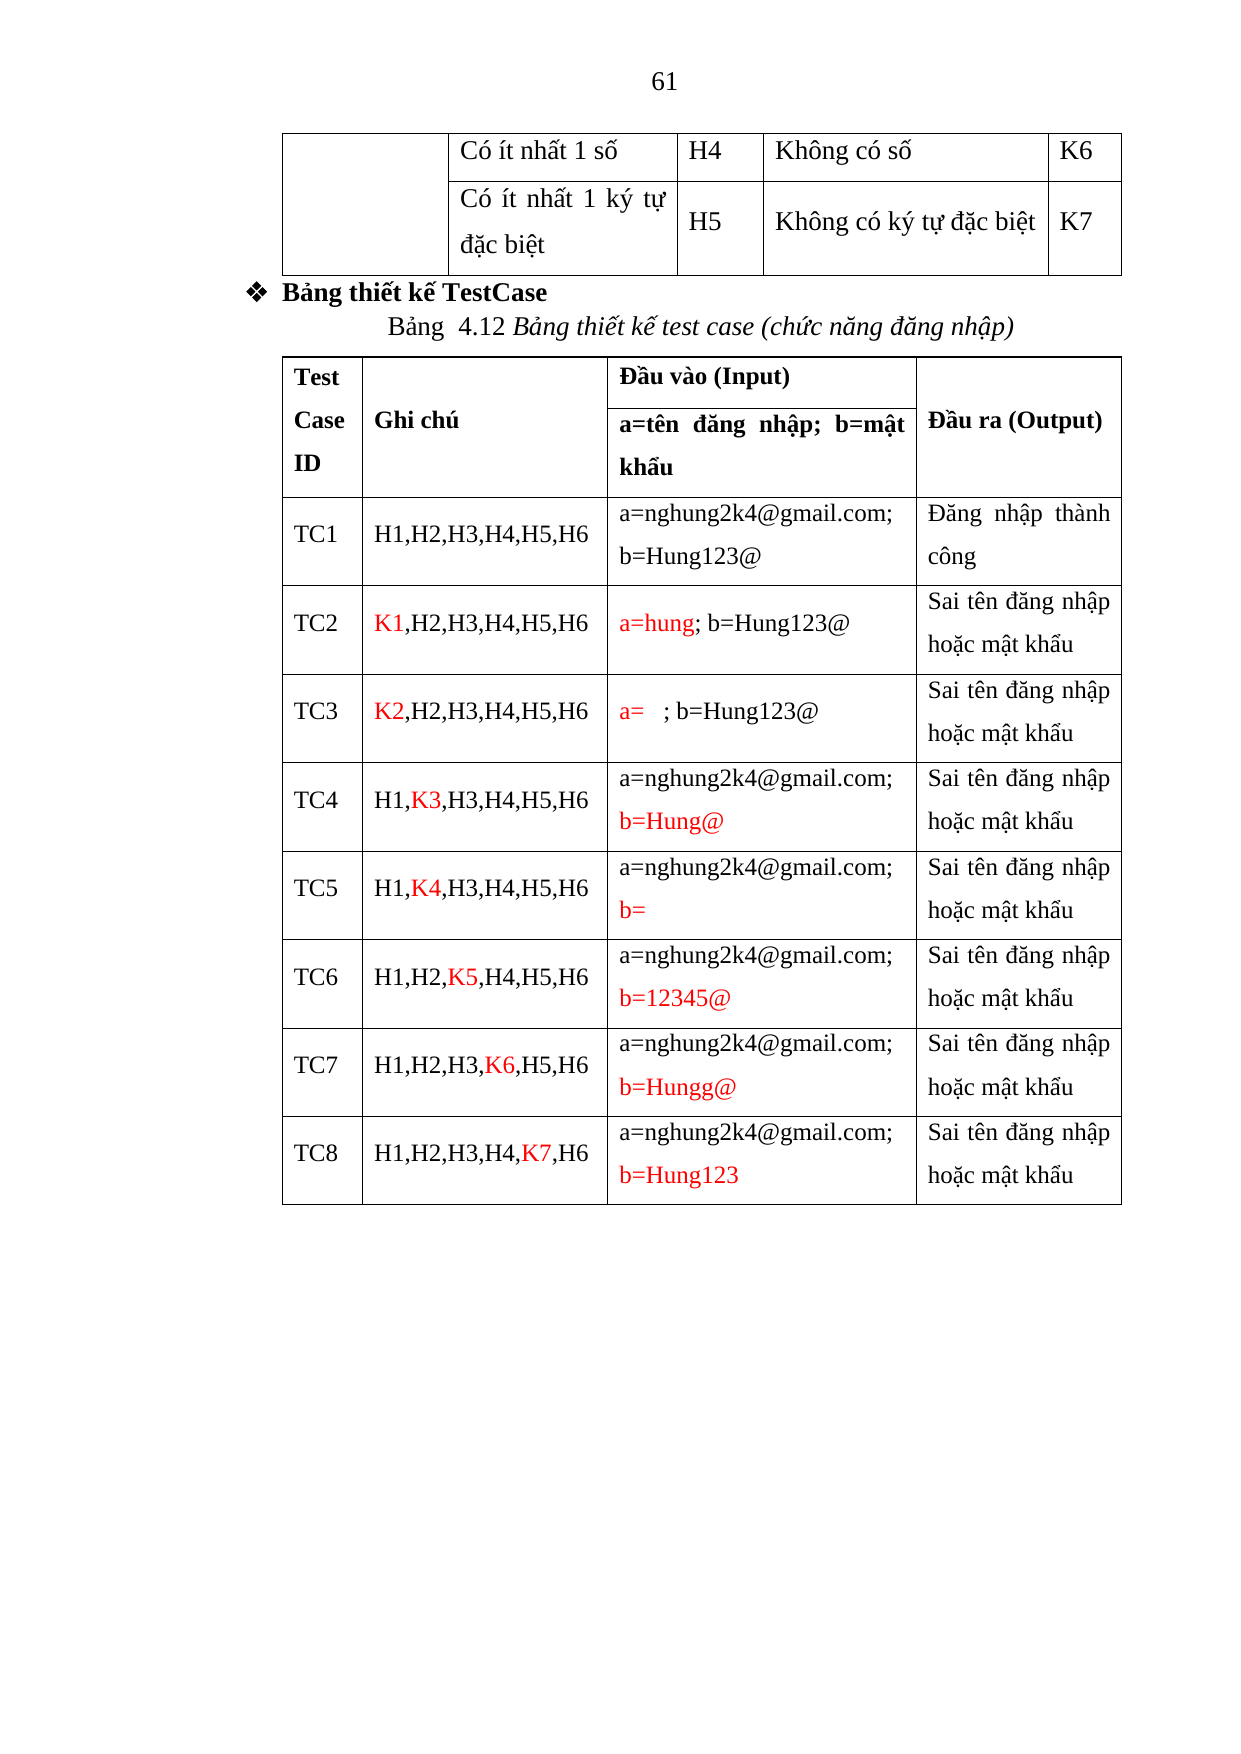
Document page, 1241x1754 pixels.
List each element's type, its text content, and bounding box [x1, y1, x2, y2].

table_header Đầu ra (Output) [917, 358, 1121, 497]
table_cell a=nghung2k4@gmail.com; b=Hungg@ [608, 1029, 916, 1116]
table_cell H1,K4,H3,H4,H5,H6 [363, 852, 607, 939]
table_cell TC6 [283, 940, 362, 1027]
table_cell Có ít nhất 1 ký tự đặc biệt [449, 182, 677, 275]
table_cell H1,H2,H3,K6,H5,H6 [363, 1029, 607, 1116]
table_cell H5 [678, 182, 763, 275]
table_cell K6 [1049, 134, 1121, 181]
table_cell Không có số [764, 134, 1048, 181]
table_cell Đăng nhập thành công [917, 498, 1121, 585]
table_cell TC1 [283, 498, 362, 585]
table_cell K7 [1049, 182, 1121, 275]
table_header Test Case ID [283, 358, 362, 497]
table_cell TC7 [283, 1029, 362, 1116]
table_cell Sai tên đăng nhập hoặc mật khẩu [917, 586, 1121, 674]
table_cell TC3 [283, 675, 362, 762]
table_cell Sai tên đăng nhập hoặc mật khẩu [917, 1117, 1121, 1204]
table_cell Sai tên đăng nhập hoặc mật khẩu [917, 1029, 1121, 1116]
table_cell a=hung; b=Hung123@ [608, 586, 916, 674]
table_cell a=tên đăng nhập; b=mật khẩu [608, 409, 916, 497]
table_cell K2,H2,H3,H4,H5,H6 [363, 675, 607, 762]
table_cell Sai tên đăng nhập hoặc mật khẩu [917, 675, 1121, 762]
table_cell K1,H2,H3,H4,H5,H6 [363, 586, 607, 674]
table_cell a=nghung2k4@gmail.com; b=Hung@ [608, 763, 916, 851]
table_cell Sai tên đăng nhập hoặc mật khẩu [917, 763, 1121, 851]
table_cell H1,H2,H3,H4,H5,H6 [363, 498, 607, 585]
list Bảng 4.12 Bảng thiết kế test case (chức năng đăng nhập) [282, 310, 1122, 341]
table_cell TC2 [283, 586, 362, 674]
table_cell H1,H2,K5,H4,H5,H6 [363, 940, 607, 1027]
table_cell H1,H2,H3,H4,K7,H6 [363, 1117, 607, 1204]
table_cell a=nghung2k4@gmail.com; b=12345@ [608, 940, 916, 1027]
table_cell H4 [678, 134, 763, 181]
table_header Đầu vào (Input) [608, 358, 916, 408]
table_cell Không có ký tự đặc biệt [764, 182, 1048, 275]
list Bảng thiết kế TestCase [244, 276, 1122, 307]
table_cell a=nghung2k4@gmail.com; b=Hung123@ [608, 498, 916, 585]
table_cell TC5 [283, 852, 362, 939]
table_cell a=nghung2k4@gmail.com; b= [608, 852, 916, 939]
table_cell TC4 [283, 763, 362, 851]
table_cell Có ít nhất 1 số [449, 134, 677, 181]
table_cell Sai tên đăng nhập hoặc mật khẩu [917, 852, 1121, 939]
table_cell TC8 [283, 1117, 362, 1204]
table_cell a= ; b=Hung123@ [608, 675, 916, 762]
table_cell a=nghung2k4@gmail.com; b=Hung123 [608, 1117, 916, 1204]
table_cell H1,K3,H3,H4,H5,H6 [363, 763, 607, 851]
table_cell Sai tên đăng nhập hoặc mật khẩu [917, 940, 1121, 1027]
table_header Ghi chú [363, 358, 607, 497]
